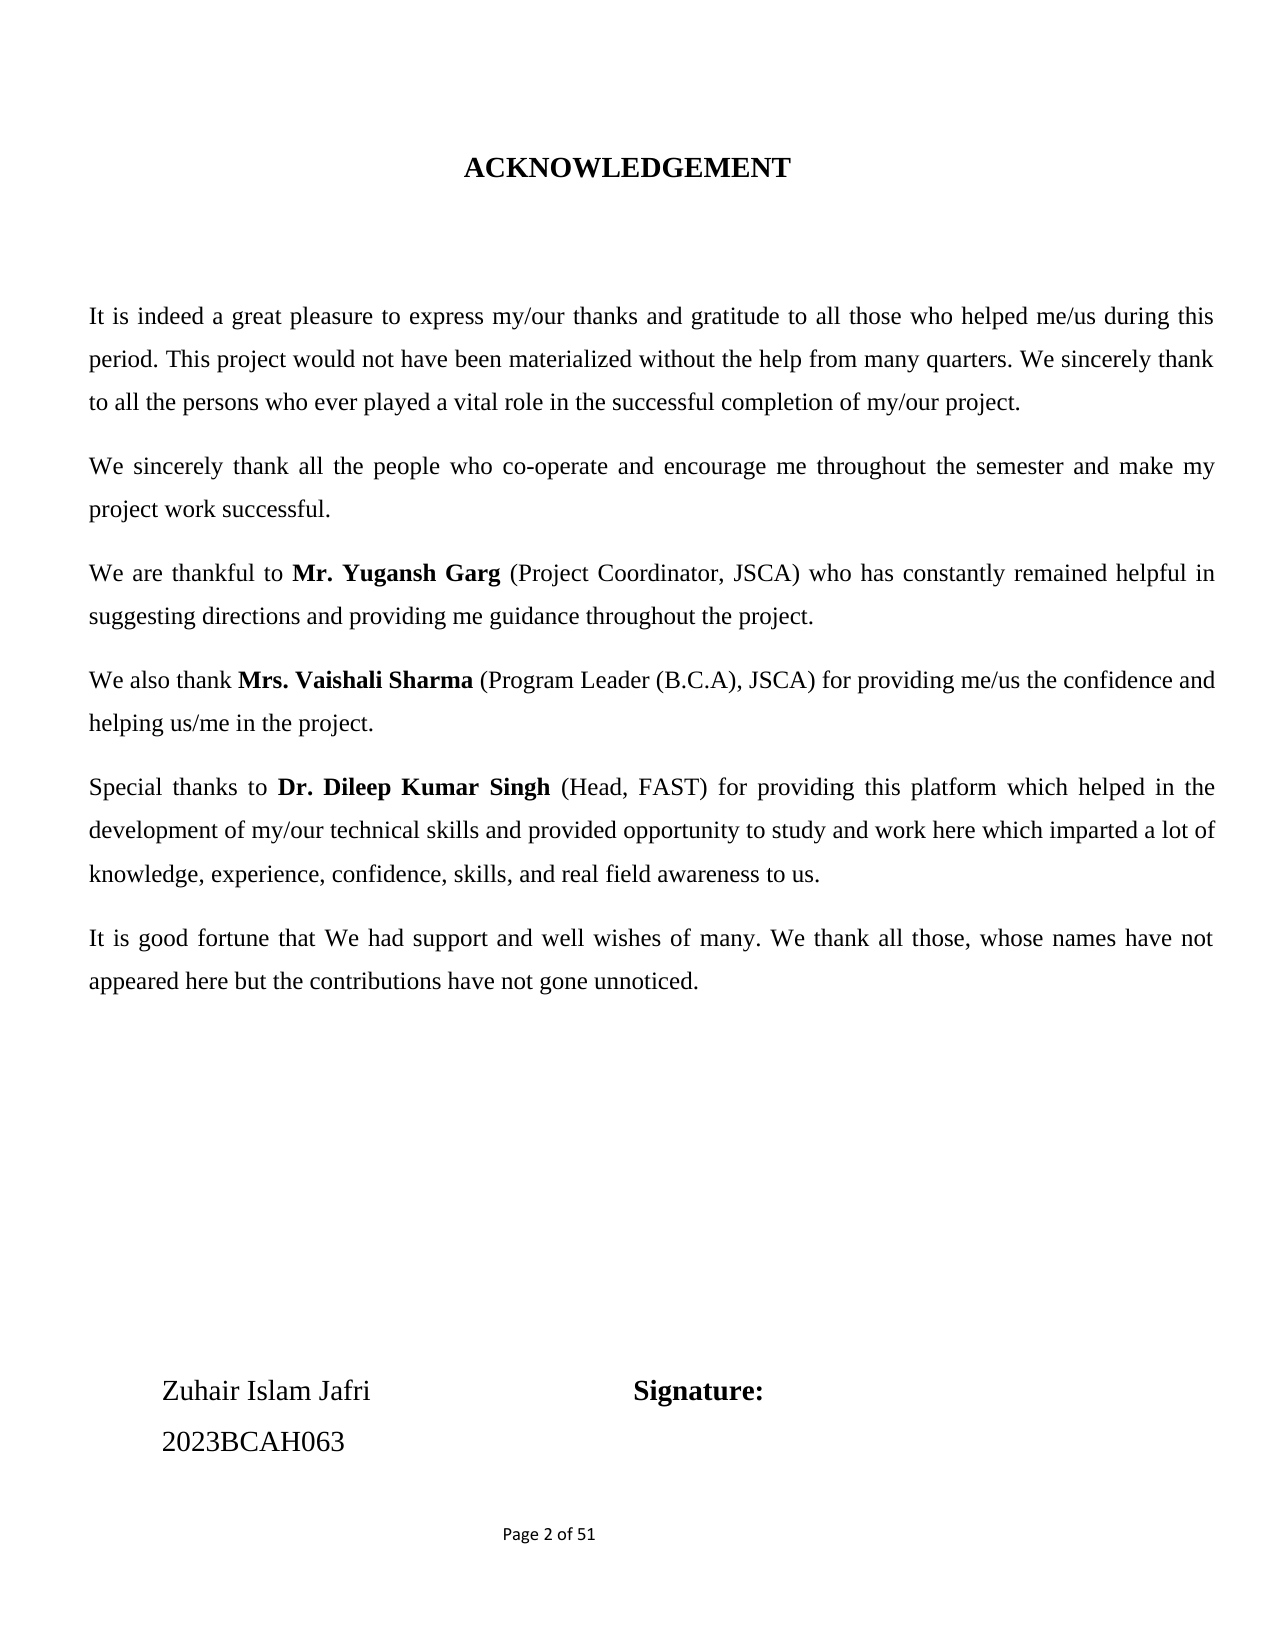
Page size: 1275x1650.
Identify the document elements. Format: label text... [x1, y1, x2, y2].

text ACKNOWLEDGEMENT [389, 150, 1216, 184]
text It is good fortune that We had support and well wishes of many. We thank all those, whose names have not appeared here but the contributions have not gone unnoticed. [89, 923, 1216, 994]
text We also thank Mrs. Vaishali Sharma (Program Leader (B.C.A), JSCA) for providing me/us the confidence and helping us/me in the project. [89, 665, 1216, 737]
text Special thanks to Dr. Dileep Kumar Singh (Head, FAST) for providing this platform which helped in the development of my/our technical skills and provided opportunity to study and work here which imparted a lot of knowledge, experience, confidence, skills, and real field awareness to us. [89, 772, 1216, 887]
text Zuhair Islam Jafri Signature: [89, 1373, 1275, 1407]
text We sincerely thank all the people who co-operate and encourage me throughout the semester and make my project work successful. [89, 451, 1216, 523]
text 2023BCAH063 [89, 1424, 1216, 1457]
text It is indeed a great pleasure to express my/our thanks and gratitude to all those who helped me/us during this period. This project would not have been materialized without the help from many quarters. We sincerely thank to all the persons who ever played a vital role in the successful completion of my/our project. [89, 301, 1216, 416]
text We are thankful to Mr. Yugansh Garg (Project Coordinator, JSCA) who has constantly remained helpful in suggesting directions and providing me guidance throughout the project. [89, 558, 1216, 630]
